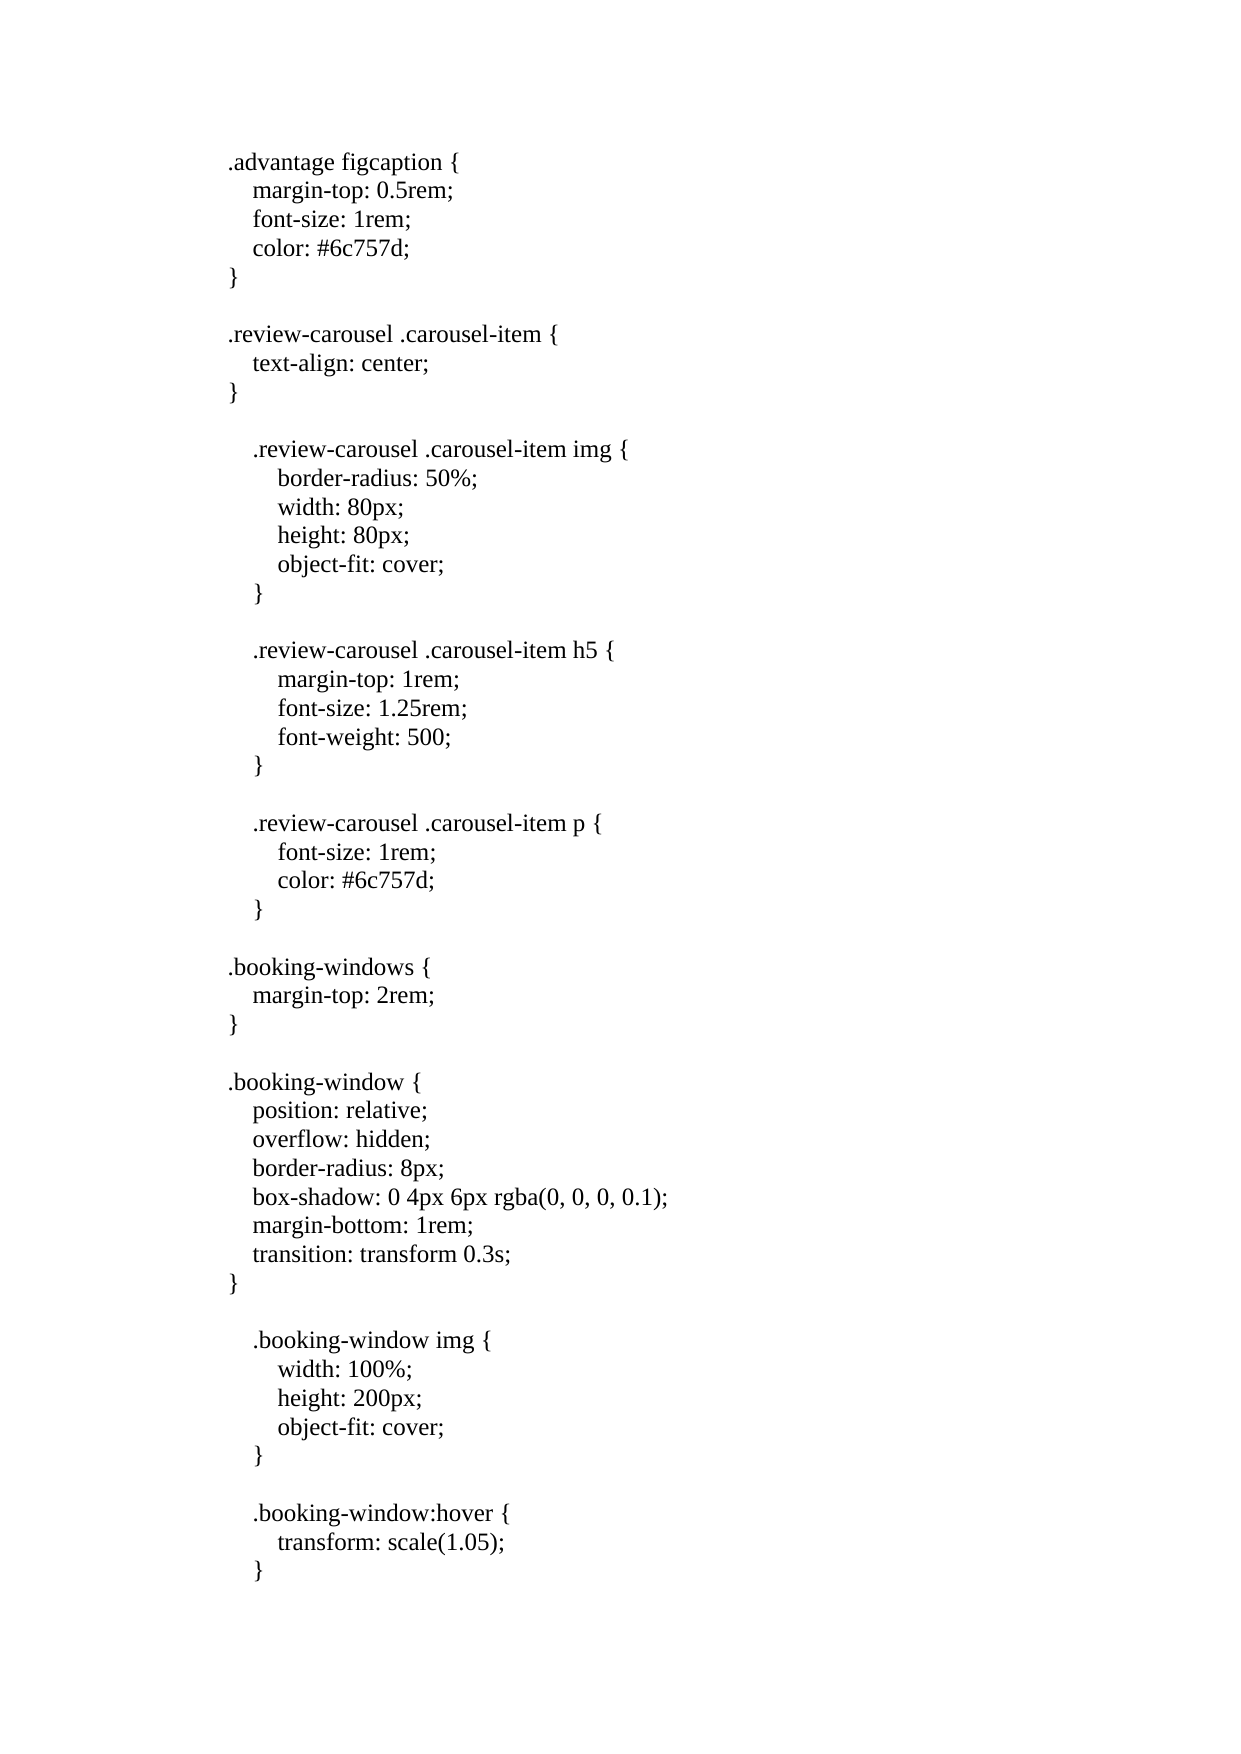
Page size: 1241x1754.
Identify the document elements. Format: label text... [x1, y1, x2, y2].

text object-fit: cover; [177, 549, 1152, 578]
text height: 80px; [177, 521, 1152, 549]
text } [177, 262, 1152, 291]
text .review-carousel .carousel-item h5 { [177, 636, 1152, 664]
text width: 80px; [177, 492, 1152, 521]
text margin-top: 1rem; [177, 664, 1152, 693]
text transform: scale(1.05); [177, 1527, 1152, 1556]
text font-weight: 500; [177, 722, 1152, 751]
text margin-top: 2rem; [177, 981, 1152, 1009]
text .review-carousel .carousel-item p { [177, 808, 1152, 837]
text font-size: 1rem; [177, 204, 1152, 233]
text font-size: 1.25rem; [177, 693, 1152, 722]
text transition: transform 0.3s; [177, 1239, 1152, 1268]
text color: #6c757d; [177, 866, 1152, 894]
text .advantage figcaption { [177, 147, 1152, 176]
text margin-top: 0.5rem; [177, 176, 1152, 204]
text box-shadow: 0 4px 6px rgba(0, 0, 0, 0.1); [177, 1182, 1152, 1211]
text } [177, 1268, 1152, 1297]
text } [177, 1441, 1152, 1469]
text margin-bottom: 1rem; [177, 1211, 1152, 1239]
text height: 200px; [177, 1383, 1152, 1412]
text .booking-window:hover { [177, 1498, 1152, 1527]
text color: #6c757d; [177, 233, 1152, 262]
text overflow: hidden; [177, 1124, 1152, 1153]
text .review-carousel .carousel-item { [177, 319, 1152, 348]
text } [177, 1556, 1152, 1584]
text width: 100%; [177, 1354, 1152, 1383]
text text-align: center; [177, 348, 1152, 377]
text } [177, 1009, 1152, 1038]
text .review-carousel .carousel-item img { [177, 434, 1152, 463]
text .booking-window { [177, 1067, 1152, 1096]
text } [177, 377, 1152, 406]
text font-size: 1rem; [177, 837, 1152, 866]
text .booking-window img { [177, 1326, 1152, 1354]
text } [177, 894, 1152, 923]
text position: relative; [177, 1096, 1152, 1124]
text } [177, 578, 1152, 607]
text object-fit: cover; [177, 1412, 1152, 1441]
text border-radius: 50%; [177, 463, 1152, 492]
text border-radius: 8px; [177, 1153, 1152, 1182]
text } [177, 751, 1152, 779]
text .booking-windows { [177, 952, 1152, 981]
